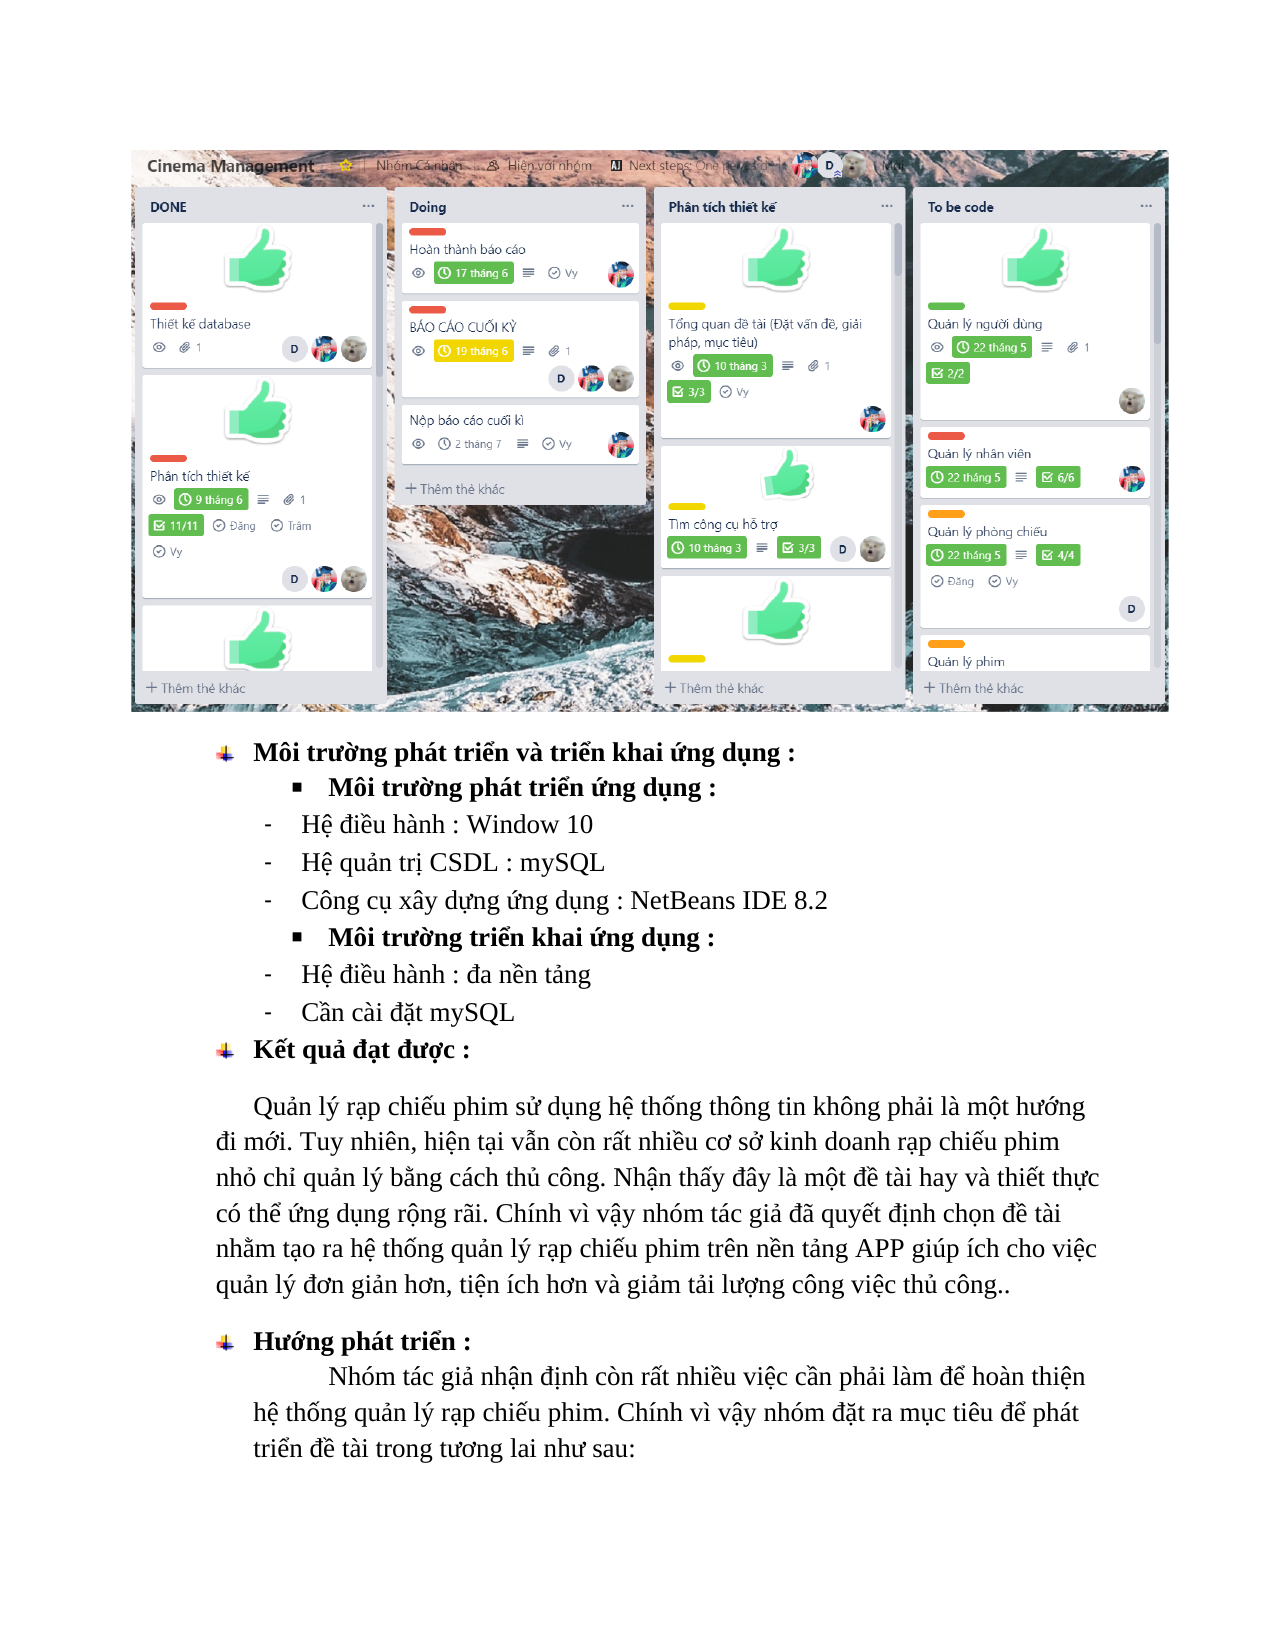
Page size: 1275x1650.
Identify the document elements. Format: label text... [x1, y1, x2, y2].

picture [131, 150, 1169, 712]
list Công cụ xây dựng ứng dụng : NetBeans IDE 8.2 [263, 883, 1106, 916]
list Môi trường triển khai ứng dụng : [291, 921, 1106, 952]
list Hướng phát triển : [216, 1325, 1106, 1356]
list Nhóm tác giả nhận định còn rất nhiều việc cần phải làm để hoàn thiện hệ thống quản lý rạp chiếu phim. Chính vì vậy nhóm đặt ra mục tiêu để phát triển đề tài trong tương lai như sau: [253, 1361, 1106, 1463]
text Quản lý rạp chiếu phim sử dụng hệ thống thông tin không phải là một hướng đi mới. Tuy nhiên, hiện tại vẫn còn rất nhiều cơ sở kinh doanh rạp chiếu phim nhỏ chỉ quản lý bằng cách thủ công. Nhận thấy đây là một đề tài hay và thiết thực có thể ứng dụng rộng rãi. Chính vì vậy nhóm tác giả đã quyết định chọn đề tài nhằm tạo ra hệ thống quản lý rạp chiếu phim trên nền tảng APP giúp ích cho việc quản lý đơn giản hơn, tiện ích hơn và giảm tải lượng công việc thủ công.. [216, 1089, 1106, 1299]
list Hệ điều hành : đa nền tảng [263, 957, 1106, 990]
list Hệ điều hành : Window 10 [263, 807, 1106, 841]
list Môi trường phát triển ứng dụng : [291, 772, 1106, 803]
list Kết quả đạt được : [216, 1033, 1106, 1064]
list Hệ quản trị CSDL : mySQL [263, 845, 1106, 878]
picture [216, 744, 234, 762]
list Cần cài đặt mySQL [263, 995, 1106, 1028]
picture [216, 1333, 234, 1351]
picture [216, 1041, 234, 1059]
list Môi trường phát triển và triển khai ứng dụng : [216, 736, 1106, 767]
